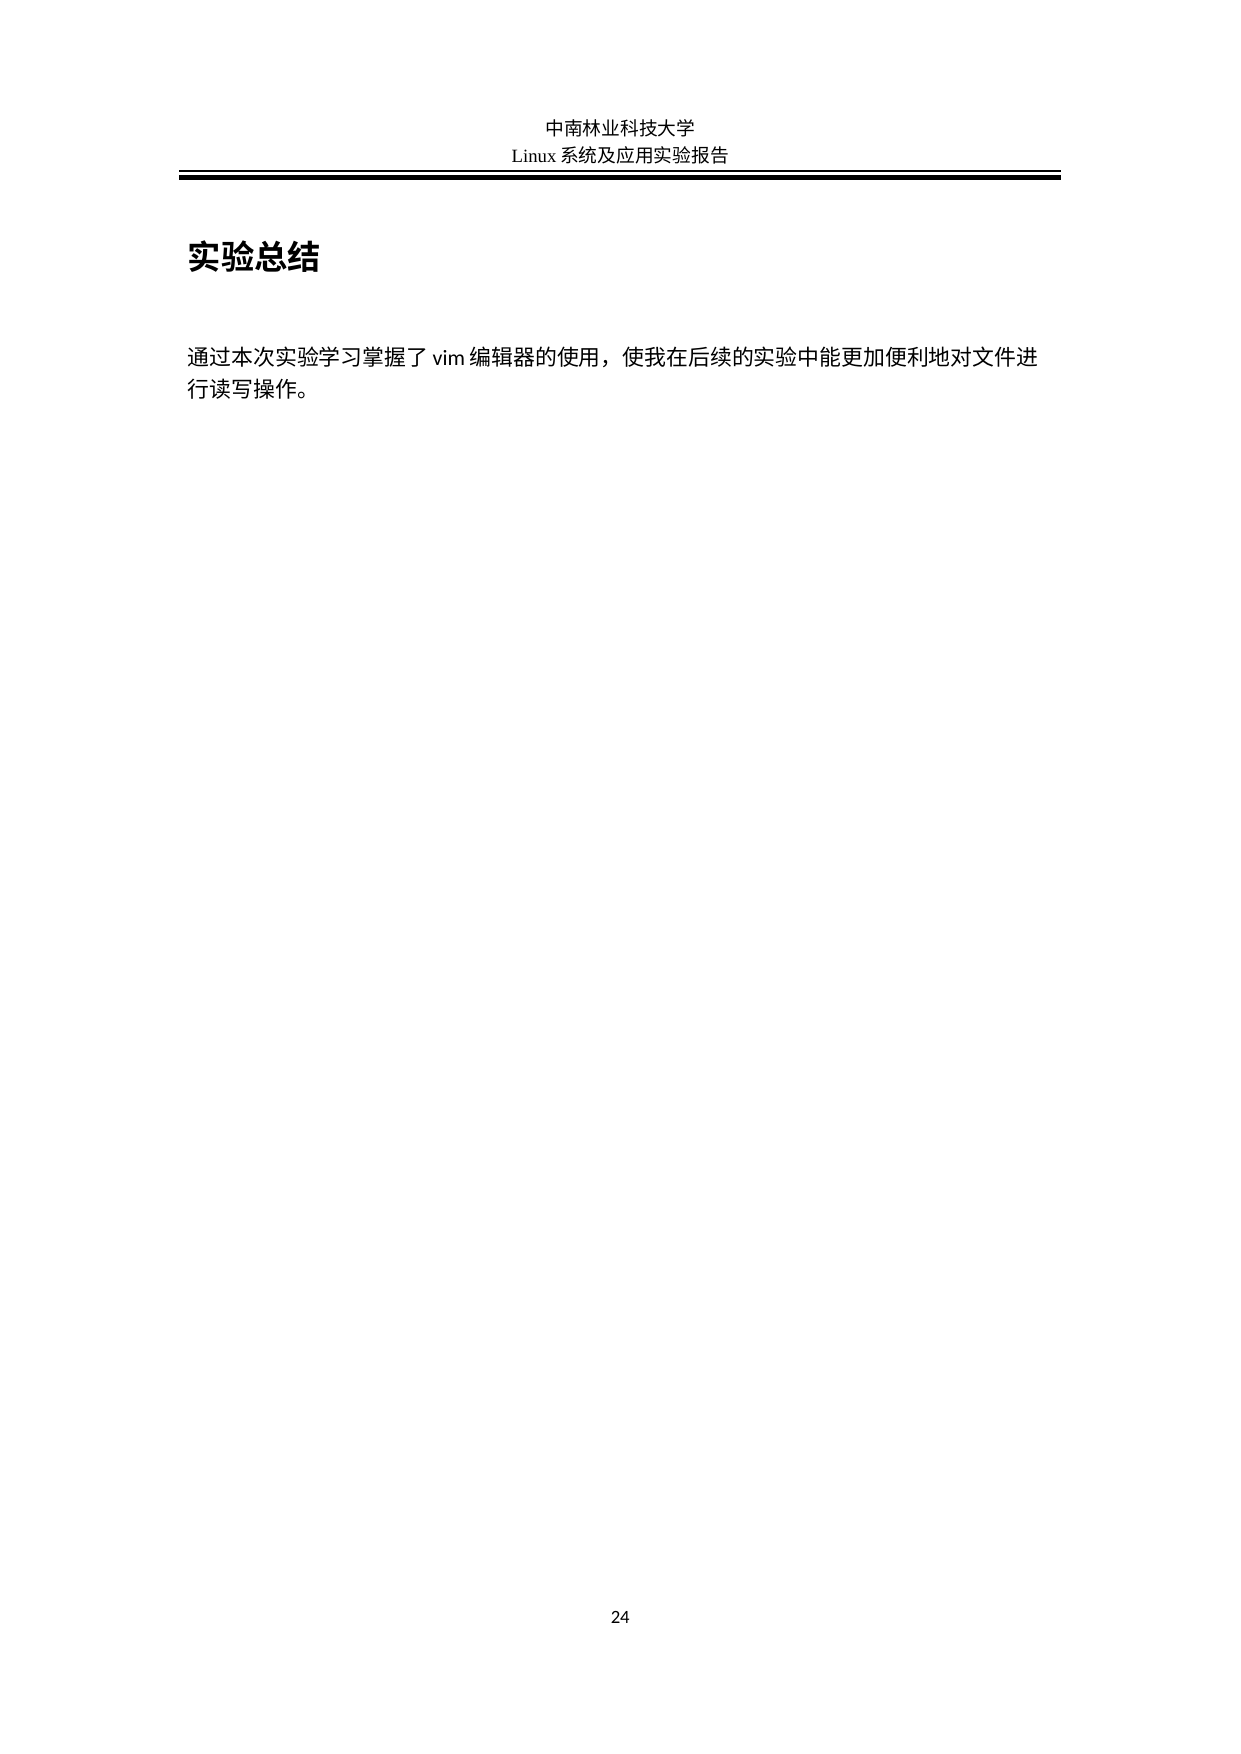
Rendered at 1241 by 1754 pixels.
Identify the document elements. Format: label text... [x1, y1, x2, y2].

subtitle 实验总结 [187, 223, 1053, 288]
text 通过本次实验学习掌握了vim编辑器的使用，使我在后续的实验中能更加便利地对文件进行读写操作。 [187, 339, 1053, 404]
